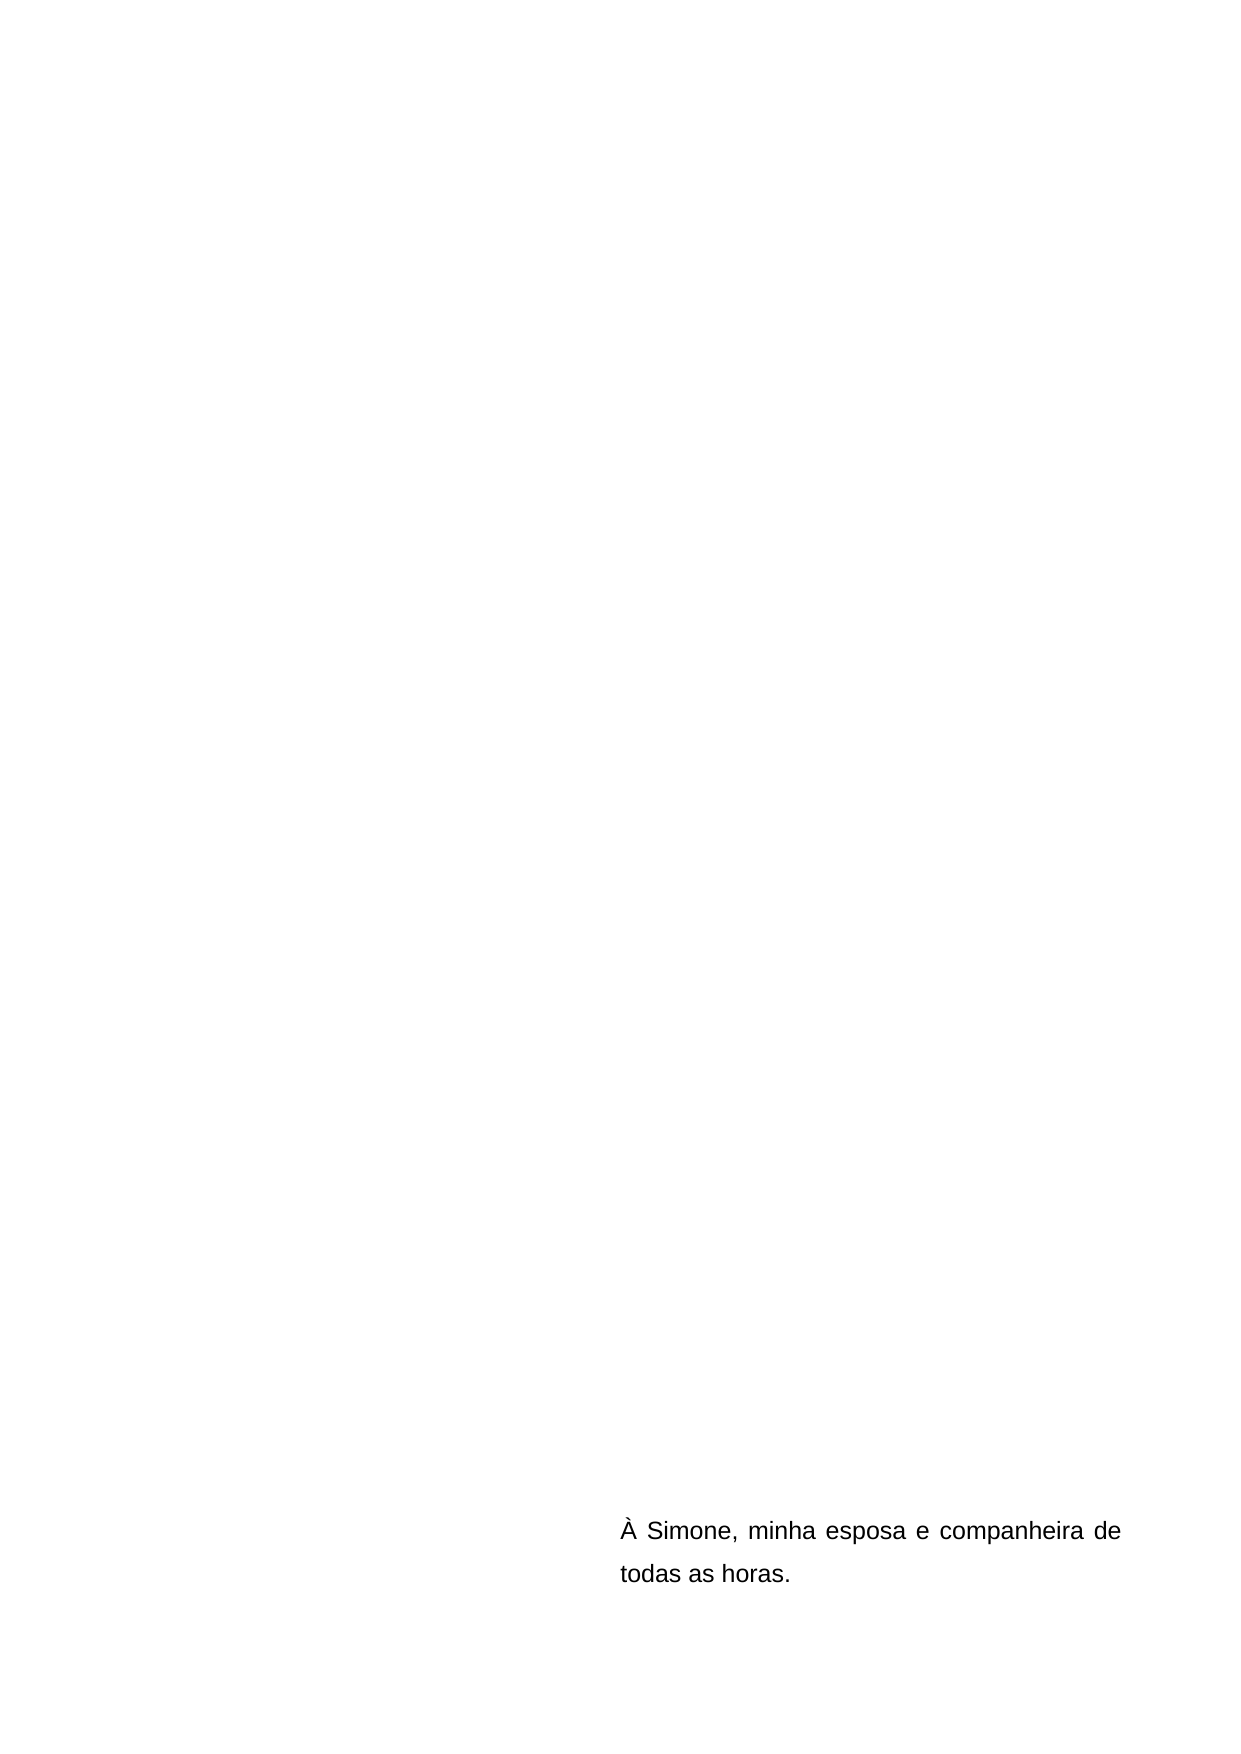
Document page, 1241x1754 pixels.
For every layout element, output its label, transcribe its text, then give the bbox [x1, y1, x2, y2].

text À Simone, minha esposa e companheira de todas as horas. [620, 1516, 1122, 1588]
